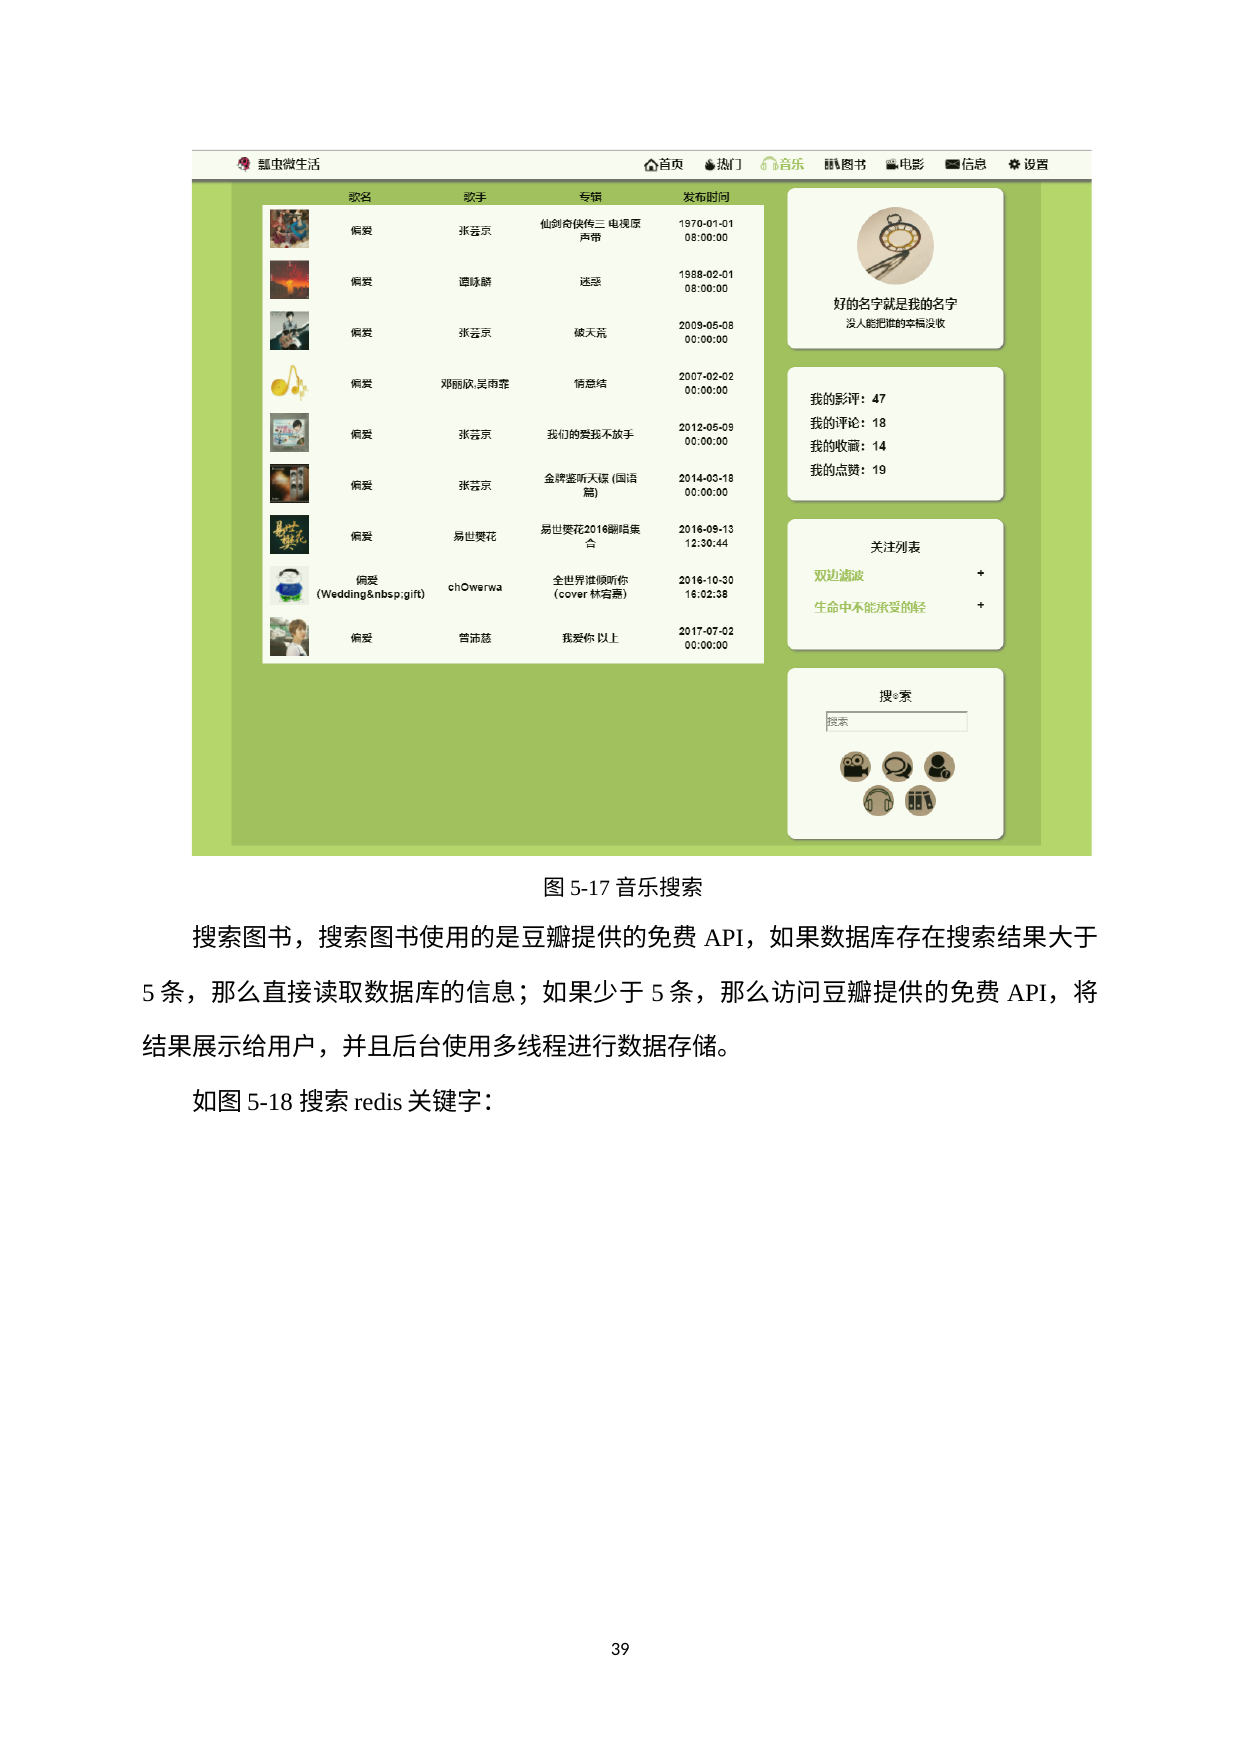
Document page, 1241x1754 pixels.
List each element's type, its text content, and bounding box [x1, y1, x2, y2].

text 图 5-17 音乐搜索 [142, 870, 1098, 902]
text 搜索图书，搜索图书使用的是豆瓣提供的免费API，如果数据库存在搜索结果大于5条，那么直接读取数据库的信息；如果少于5条，那么访问豆瓣提供的免费API，将结果展示给用户，并且后台使用多线程进行数据存储。 [142, 918, 1098, 1063]
text 如图5-18 搜索redis关键字： [142, 1081, 1098, 1117]
picture [191, 149, 1092, 856]
